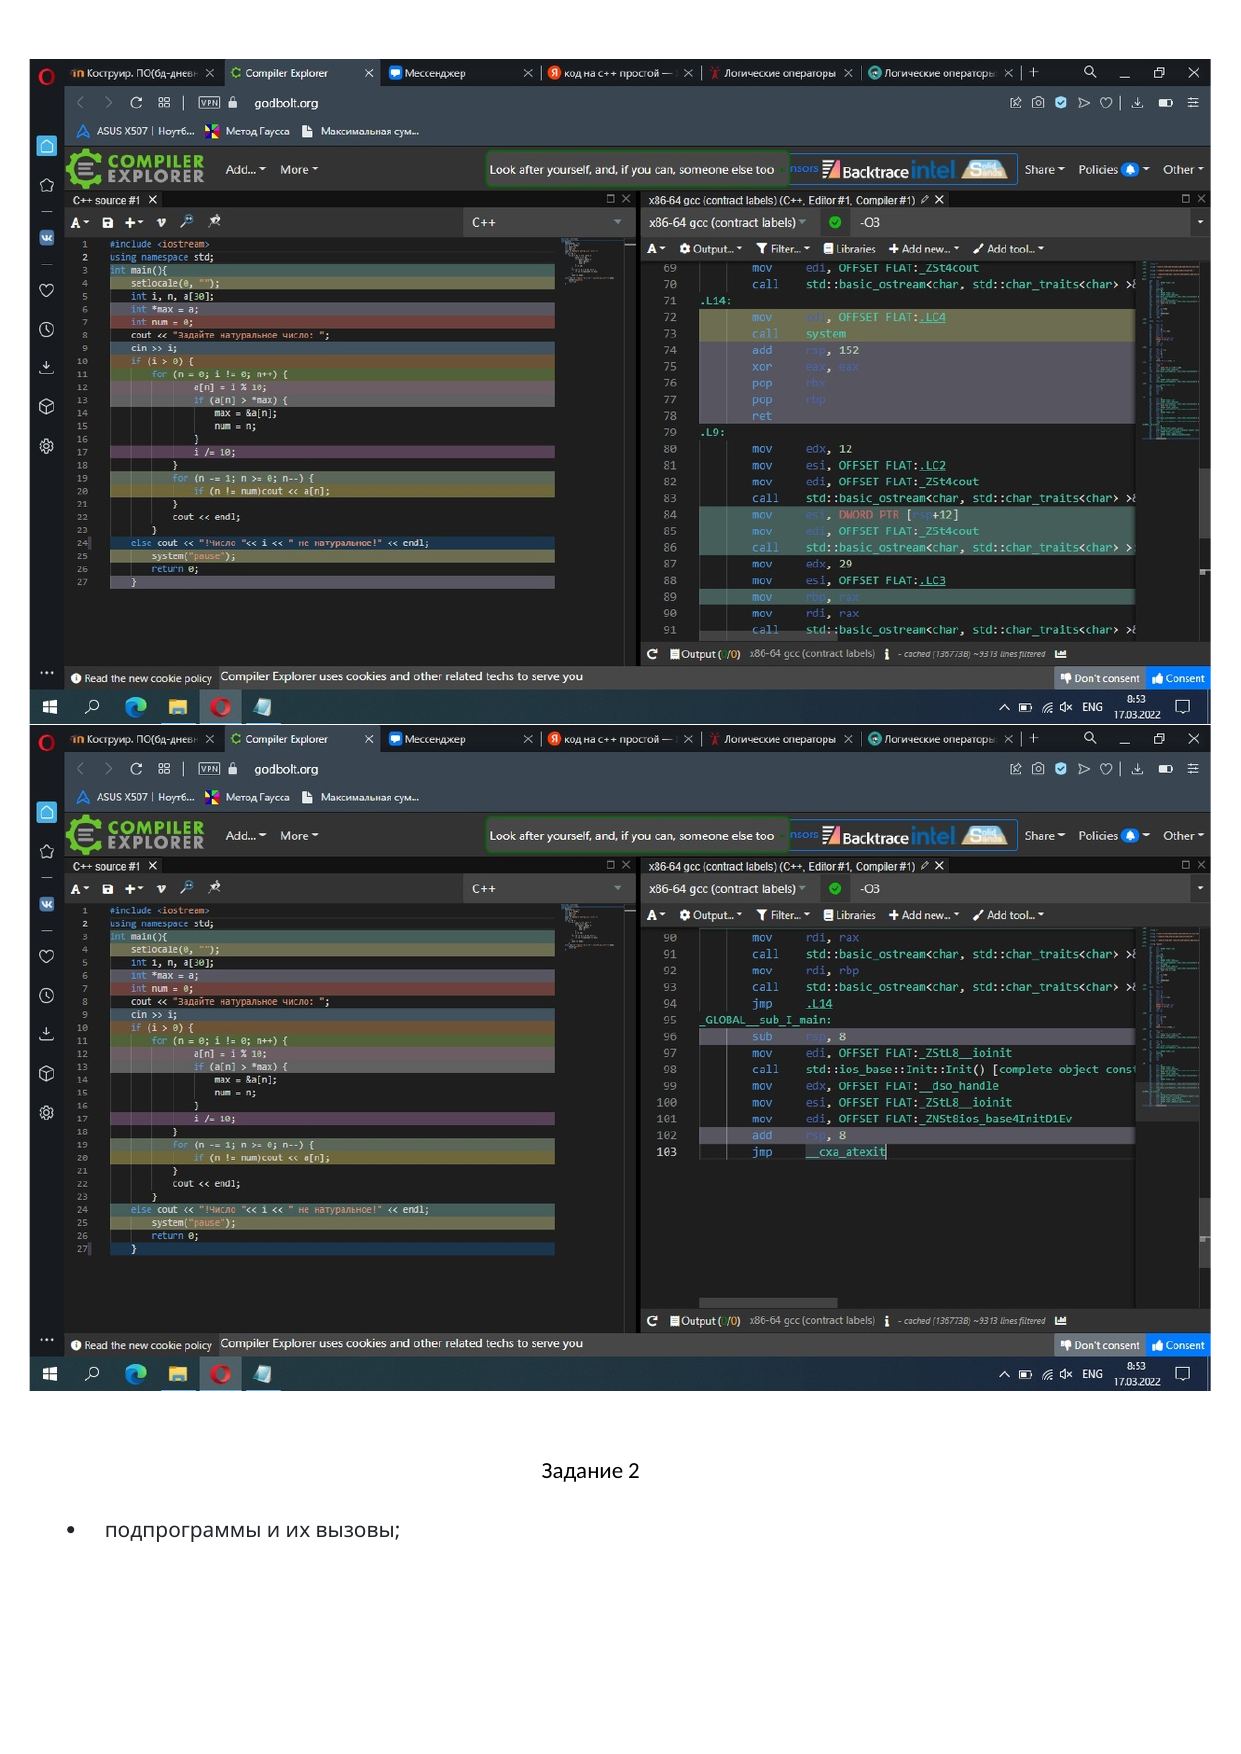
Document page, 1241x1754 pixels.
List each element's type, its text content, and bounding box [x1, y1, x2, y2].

text Задание 2 [29, 1456, 1152, 1484]
picture [29, 725, 1211, 1391]
list подпрограммы и их вызовы; [67, 1515, 1152, 1544]
picture [29, 59, 1211, 724]
